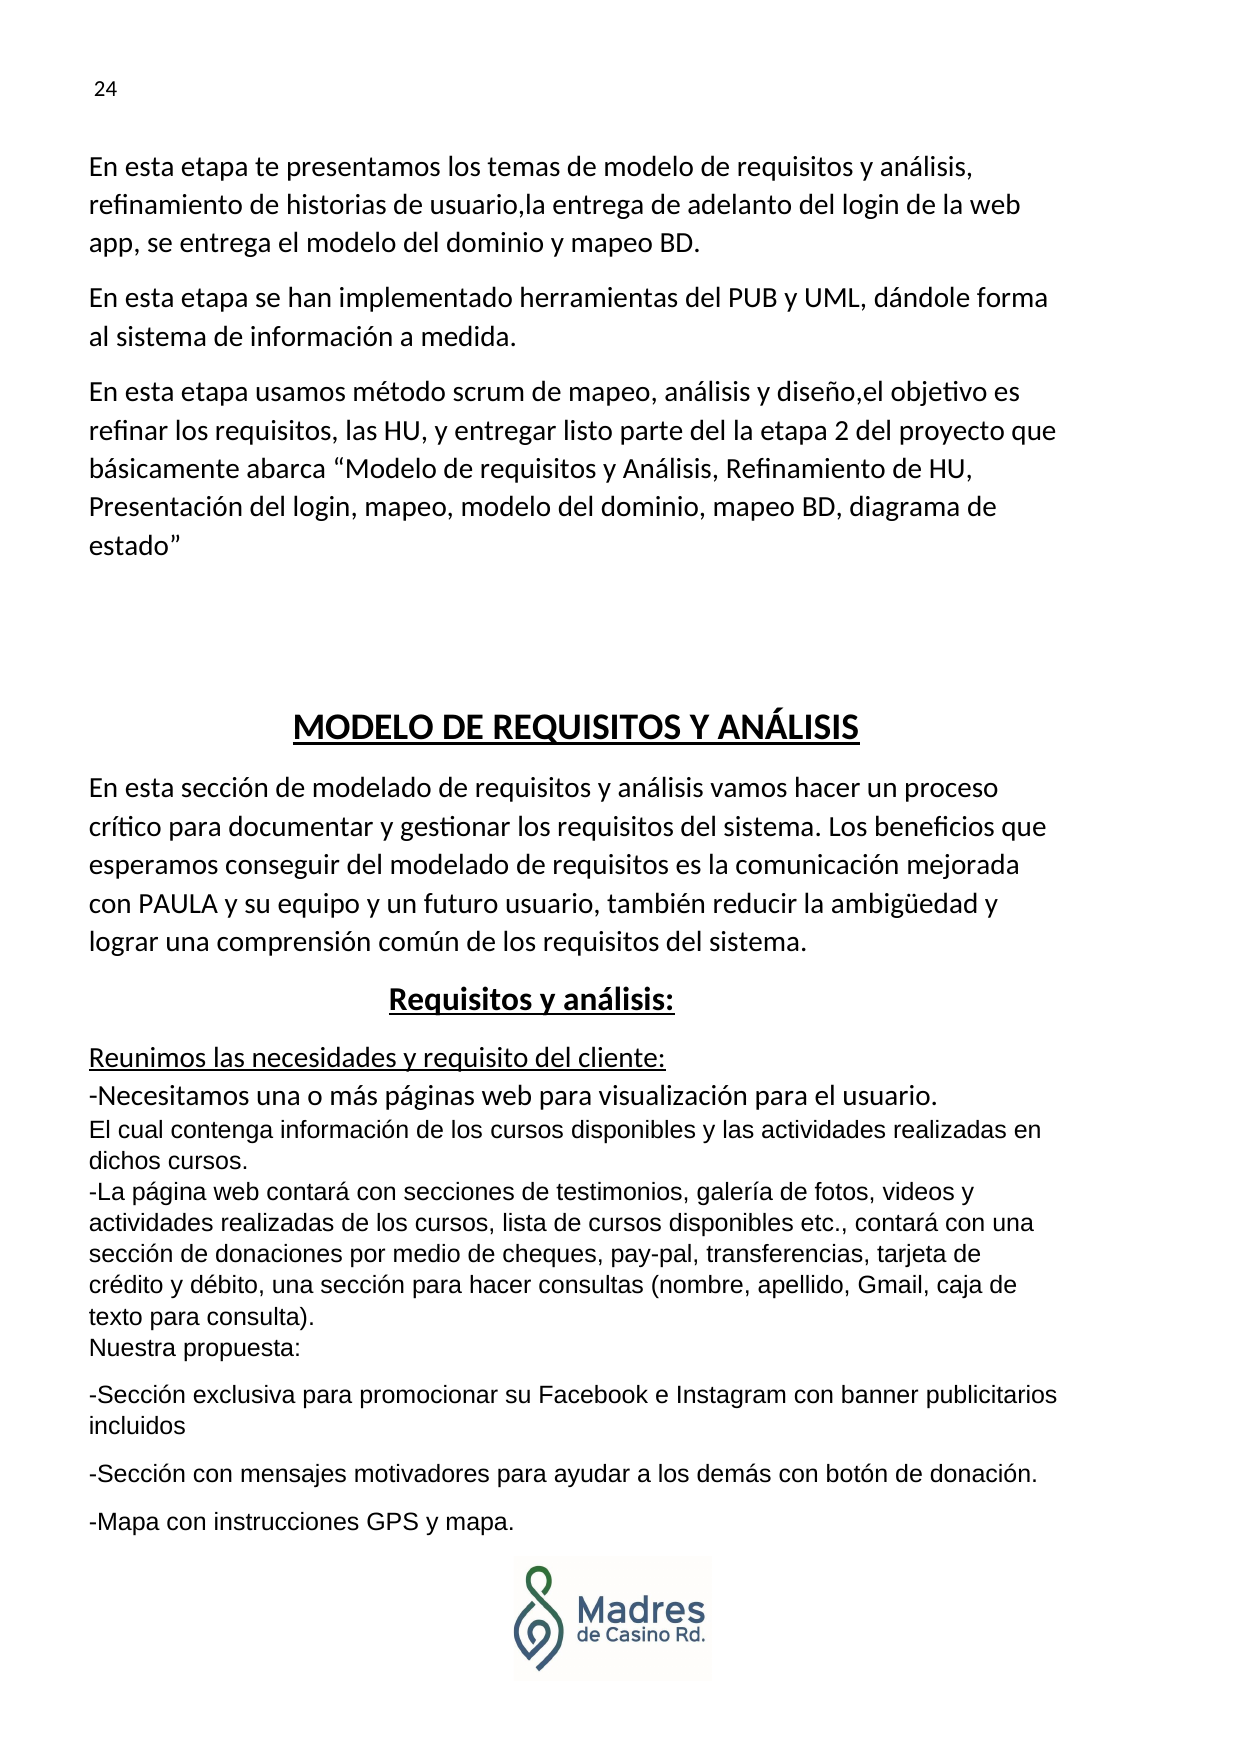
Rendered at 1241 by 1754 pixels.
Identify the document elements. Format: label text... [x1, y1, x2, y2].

text En esta etapa se han implementado herramientas del PUB y UML, dándole forma al sistema de información a medida. [88, 279, 1063, 354]
text En esta etapa usamos método scrum de mapeo, análisis y diseño,el objetivo es refinar los requisitos, las HU, y entregar listo parte del la etapa 2 del proyecto que básicamente abarca “Modelo de requisitos y Análisis, Refinamiento de HU, Presentación del login, mapeo, modelo del dominio, mapeo BD, diagrama de estado” [88, 373, 1063, 562]
text Reunimos las necesidades y requisito del cliente: -Necesitamos una o más páginas web para visualización para el usuario. El cual contenga información de los cursos disponibles y las actividades realizadas en dichos cursos. -La página web contará con secciones de testimonios, galería de fotos, videos y actividades realizadas de los cursos, lista de cursos disponibles etc., contará con una sección de donaciones por medio de cheques, pay-pal, transferencias, tarjeta de crédito y débito, una sección para hacer consultas (nombre, apellido, Gmail, caja de texto para consulta). Nuestra propuesta: [88, 1039, 1063, 1361]
text En esta sección de modelado de requisitos y análisis vamos hacer un proceso crítico para documentar y gestionar los requisitos del sistema. Los beneficios que esperamos conseguir del modelado de requisitos es la comunicación mejorada con PAULA y su equipo y un futuro usuario, también reducir la ambigüedad y lograr una comprensión común de los requisitos del sistema. [88, 769, 1063, 959]
text -Mapa con instrucciones GPS y mapa. [88, 1507, 1063, 1535]
text -Sección con mensajes motivadores para ayudar a los demás con botón de donación. [88, 1459, 1063, 1488]
text Requisitos y análisis: [313, 978, 1063, 1019]
text MODELO DE REQUISITOS Y ANÁLISIS [88, 703, 1063, 749]
picture [513, 1556, 712, 1681]
text -Sección exclusiva para promocionar su Facebook e Instagram con banner publicitarios incluidos [88, 1380, 1063, 1440]
text En esta etapa te presentamos los temas de modelo de requisitos y análisis, refinamiento de historias de usuario,la entrega de adelanto del login de la web app, se entrega el modelo del dominio y mapeo BD. [88, 148, 1063, 260]
